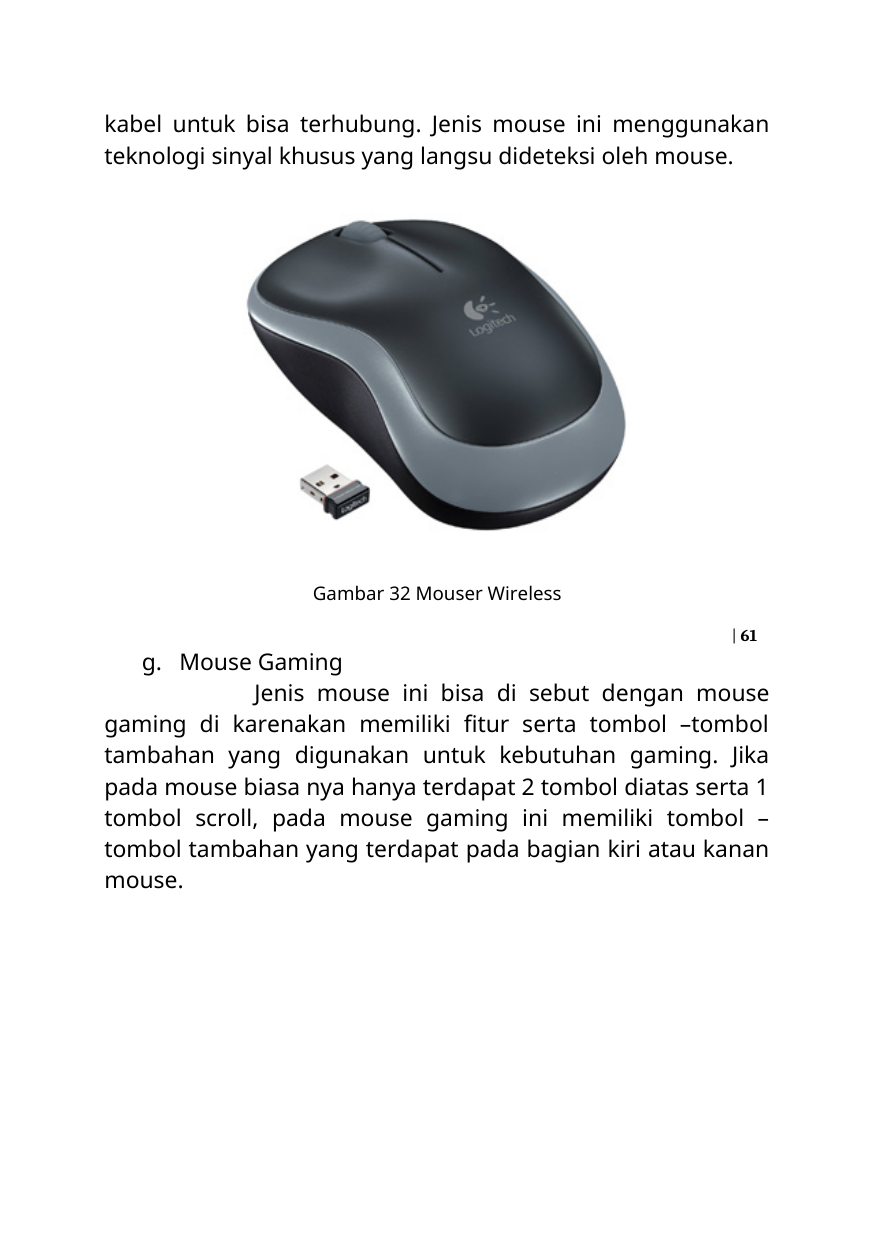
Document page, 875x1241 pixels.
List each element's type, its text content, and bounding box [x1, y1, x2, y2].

text Gambar 33 Mouser Wireless [104, 580, 770, 606]
picture [232, 170, 642, 581]
list Mouse Gaming [142, 646, 770, 677]
text | 61 [118, 627, 757, 646]
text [104, 108, 770, 171]
text Jenis mouse ini bisa di sebut dengan mouse gaming di karenakan memiliki fitur serta tombol –tombol tambahan yang digunakan untuk kebutuhan gaming. Jika pada mouse biasa nya hanya terdapat 2 tombol diatas serta 1 tombol scroll, pada mouse gaming ini memiliki tombol – tombol tambahan yang terdapat pada bagian kiri atau kanan mouse. [104, 677, 770, 896]
